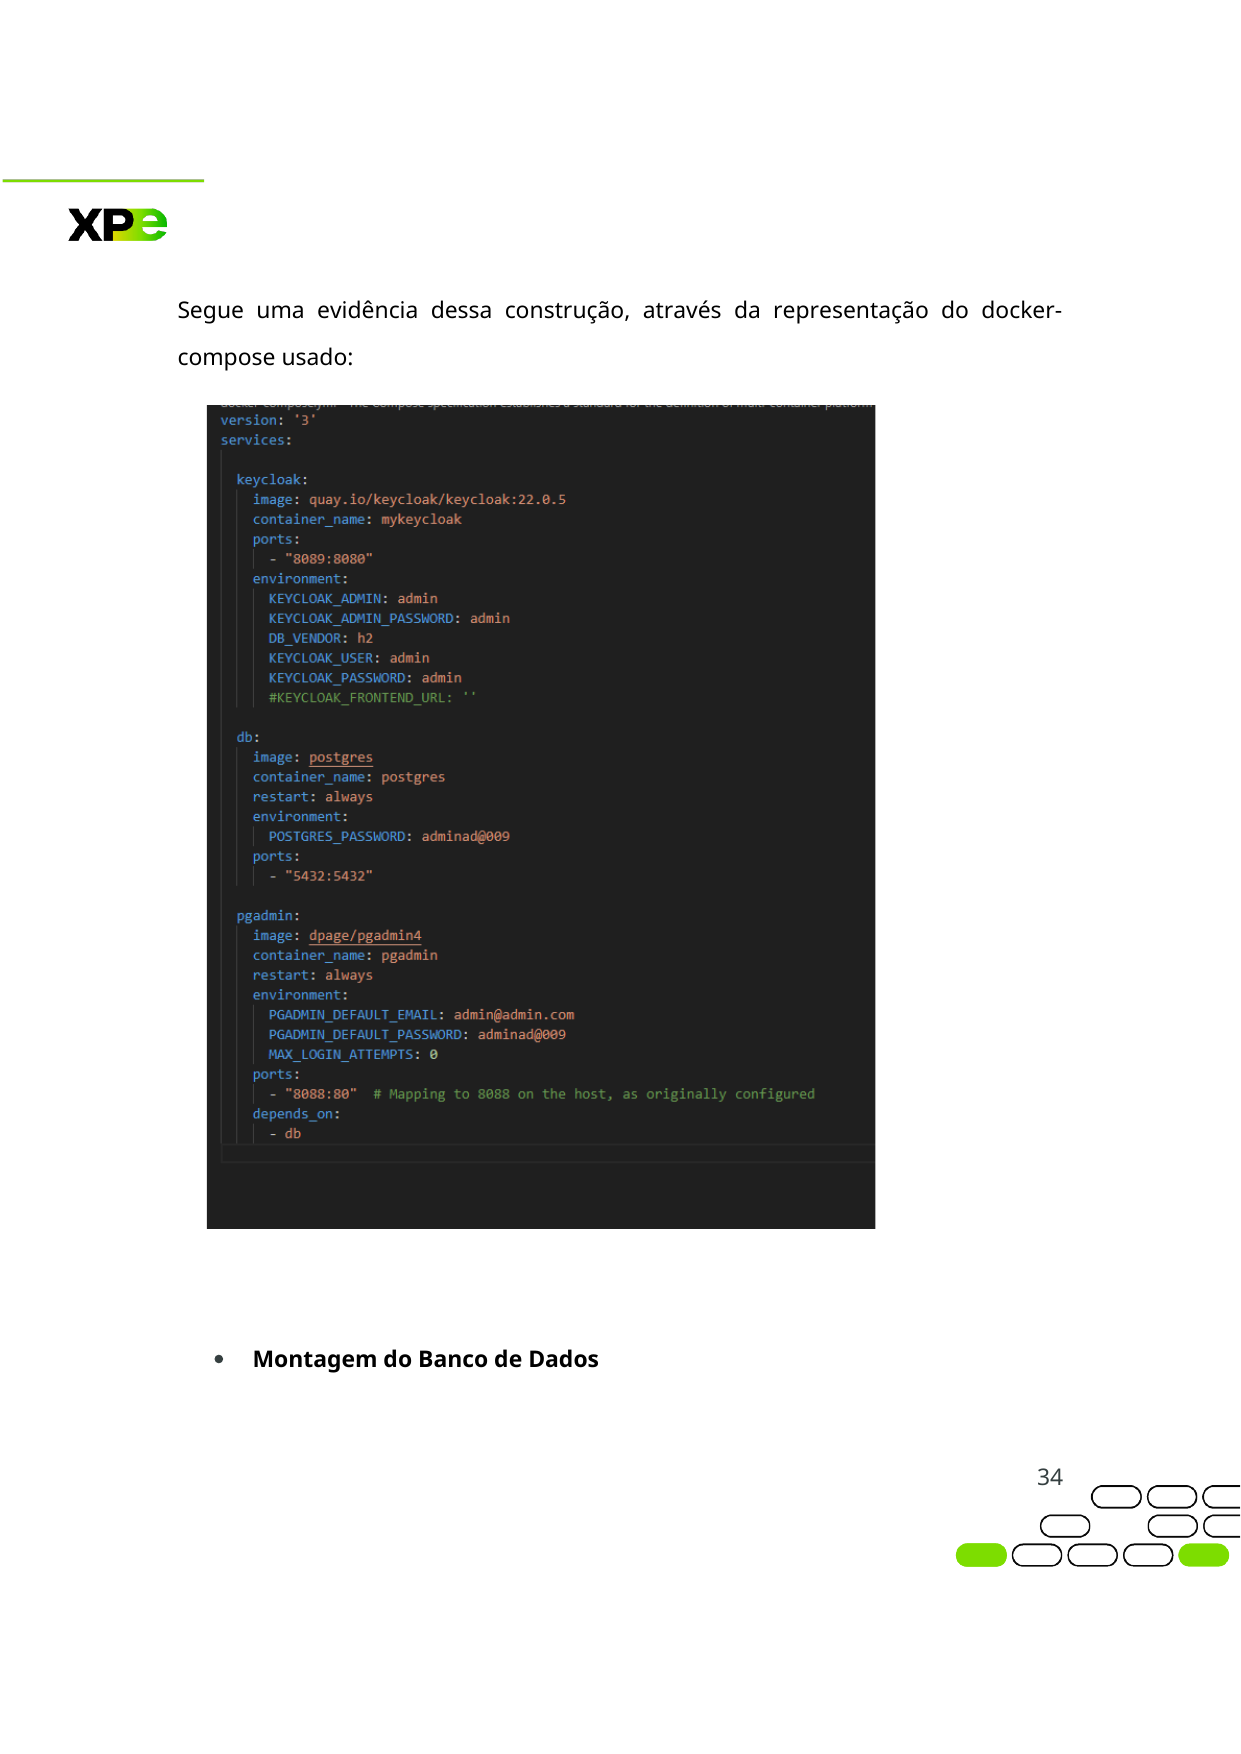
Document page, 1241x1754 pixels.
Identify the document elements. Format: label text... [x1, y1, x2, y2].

picture [955, 1485, 1241, 1567]
text Segue uma evidência dessa construção, através da representação do docker-compose usado: [177, 294, 1063, 372]
list Montagem do Banco de Dados [215, 1343, 1063, 1374]
picture [206, 405, 876, 1229]
picture [2, 176, 205, 273]
